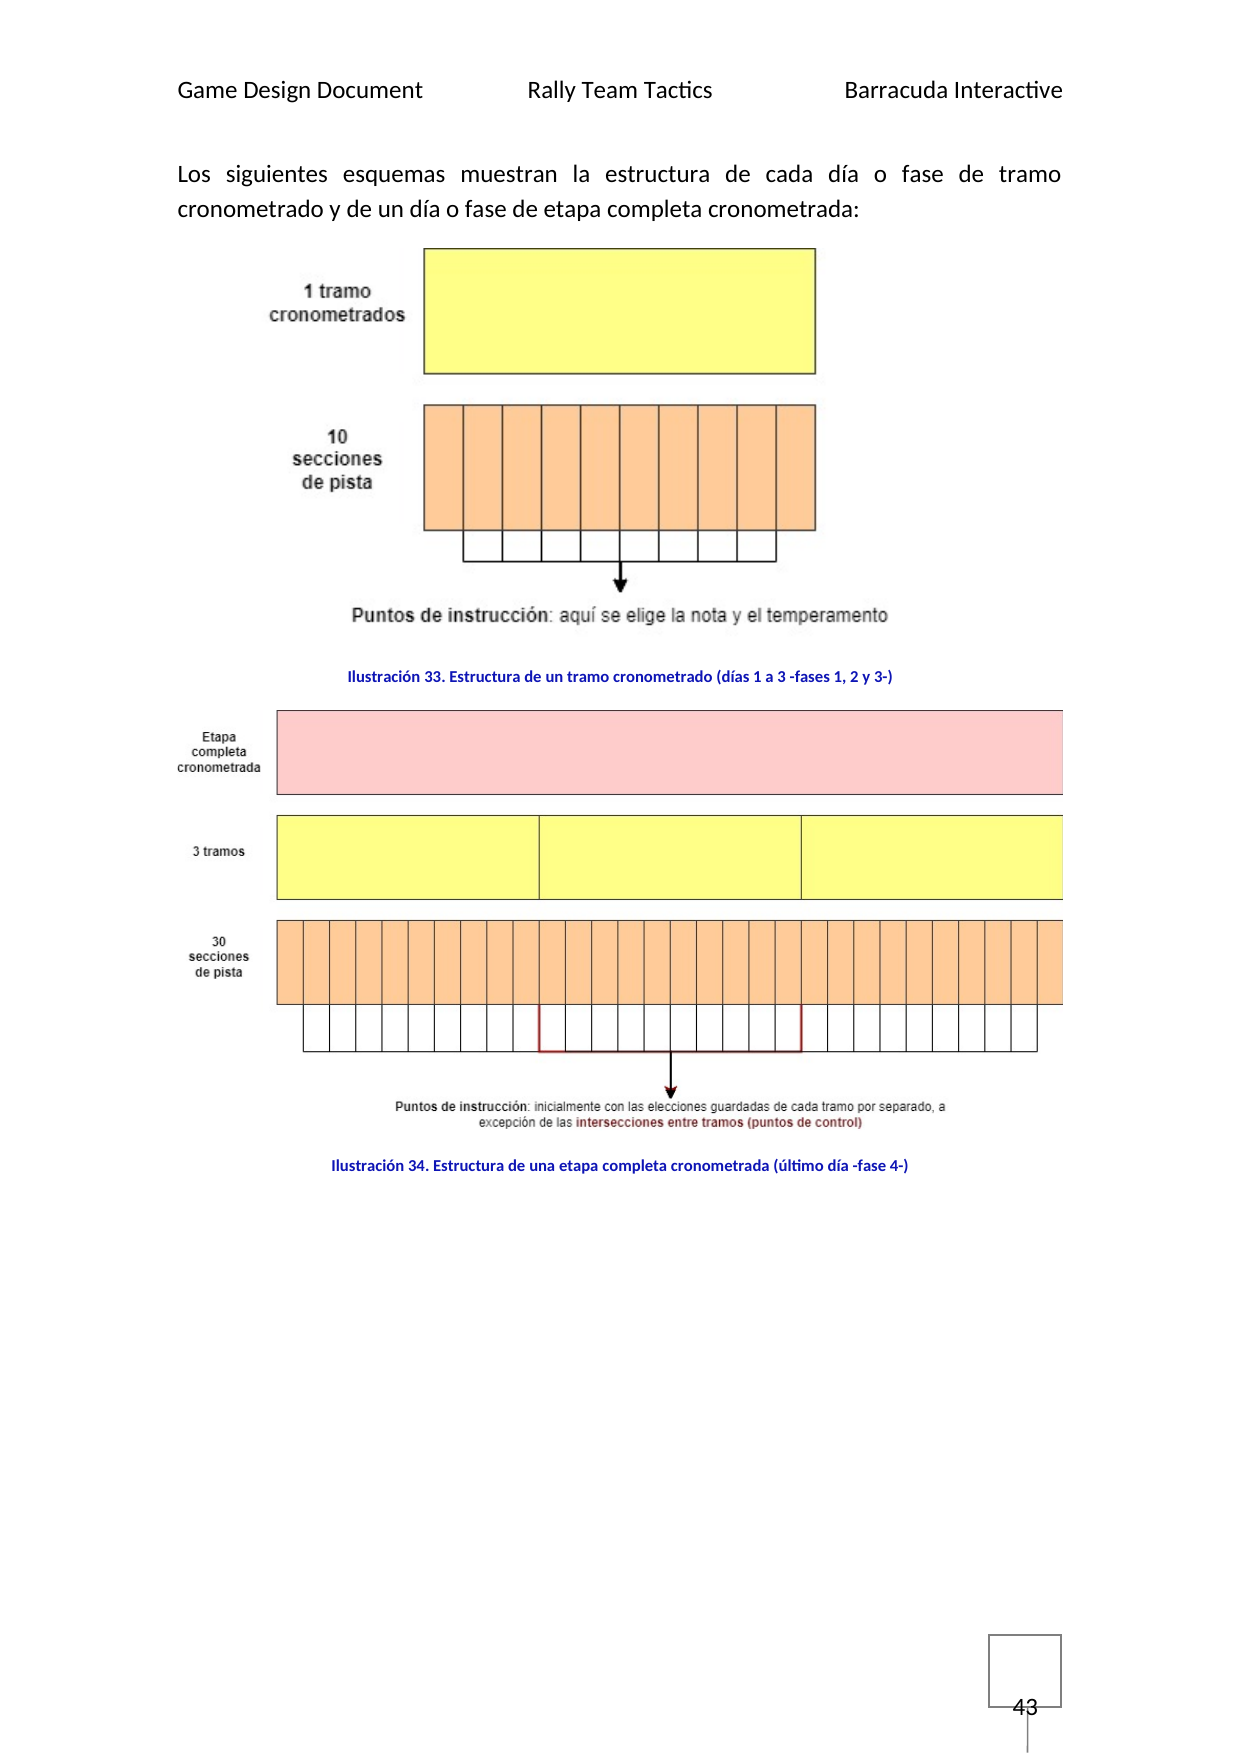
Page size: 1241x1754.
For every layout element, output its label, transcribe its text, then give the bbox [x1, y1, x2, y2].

text Ilustración 33. Estructura de un tramo cronometrado (días 1 a 3 -fases 1, 2 y 3-) [177, 666, 1063, 687]
text Los siguientes esquemas muestran la estructura de cada día o fase de tramo cronometrado y de un día o fase de etapa completa cronometrada: [177, 158, 1063, 223]
picture [177, 710, 1063, 1131]
picture [225, 248, 1015, 641]
text Ilustración 34. Estructura de una etapa completa cronometrada (último día -fase 4-) [177, 1156, 1063, 1176]
